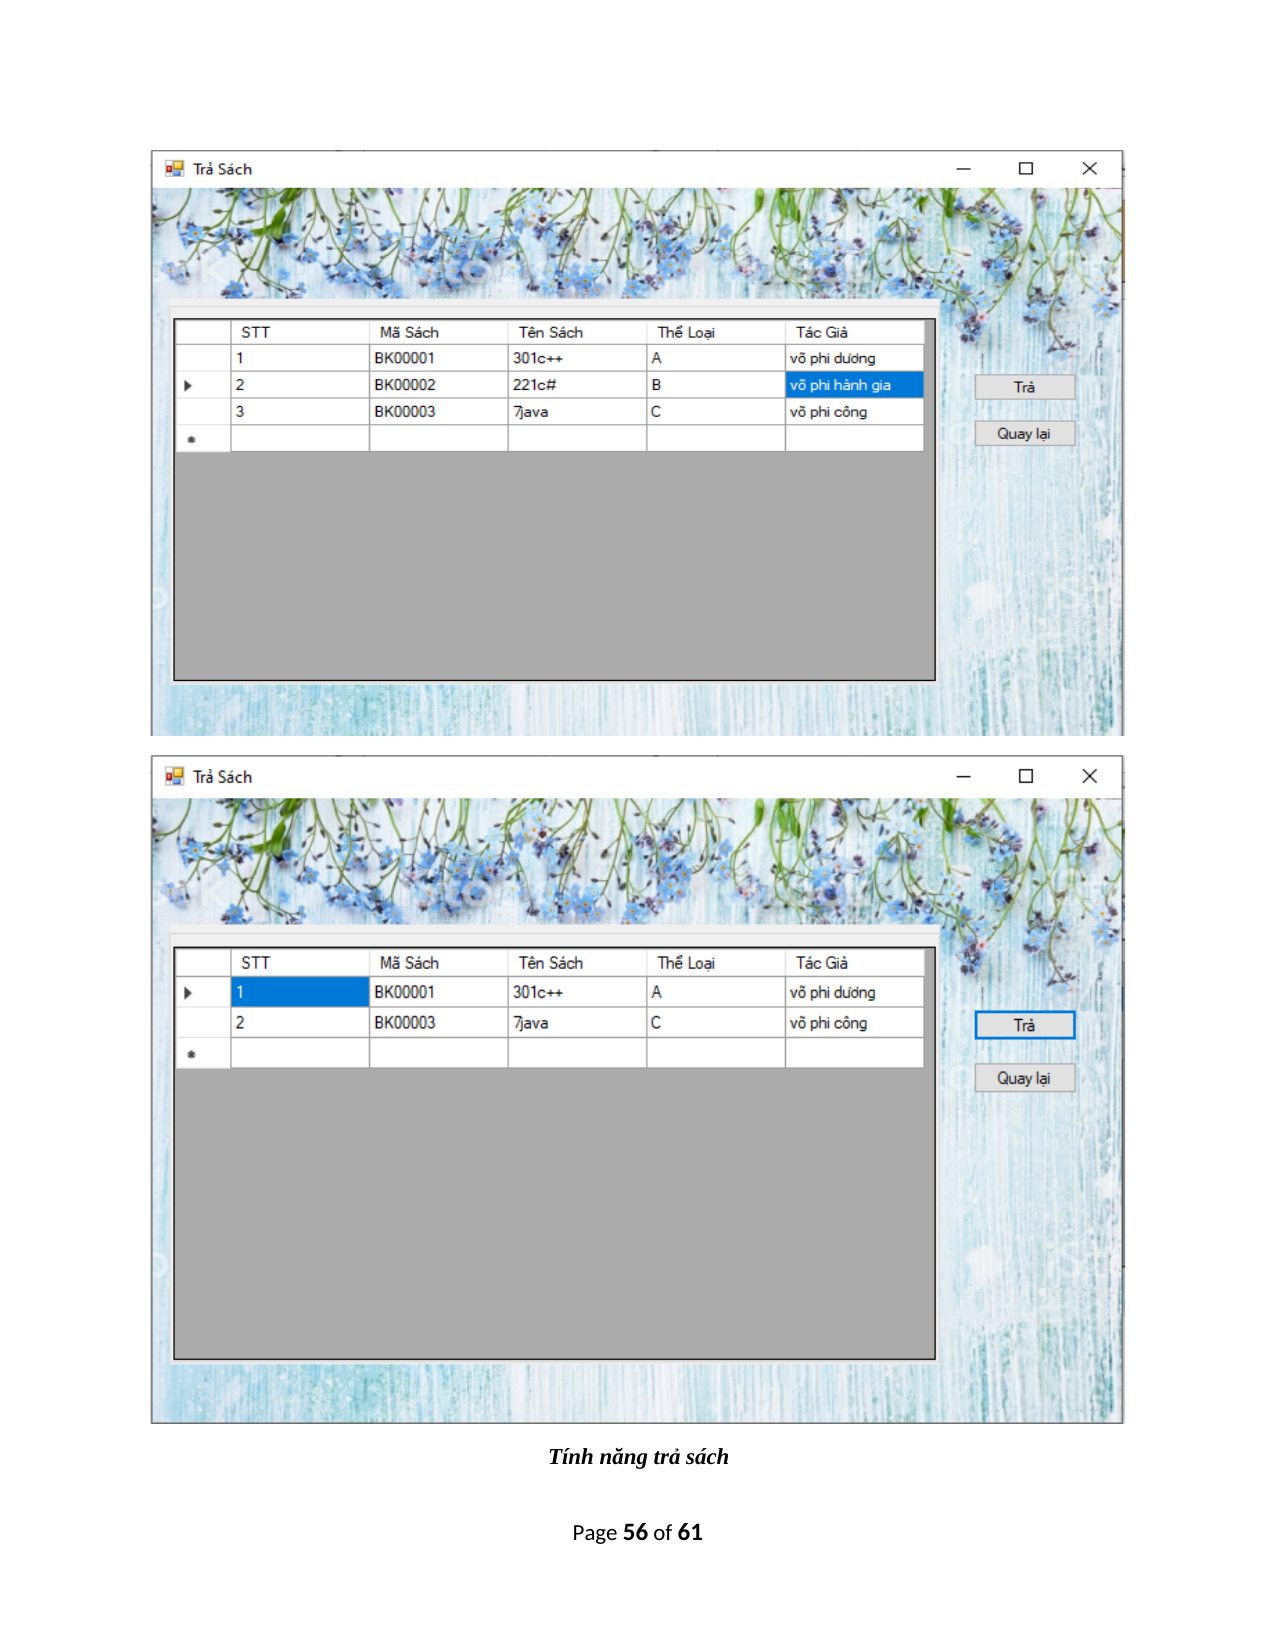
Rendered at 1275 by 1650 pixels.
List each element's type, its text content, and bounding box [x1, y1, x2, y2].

picture [150, 755, 1125, 1424]
picture [150, 150, 1125, 736]
text Tính năng trả sách [150, 1443, 1125, 1469]
